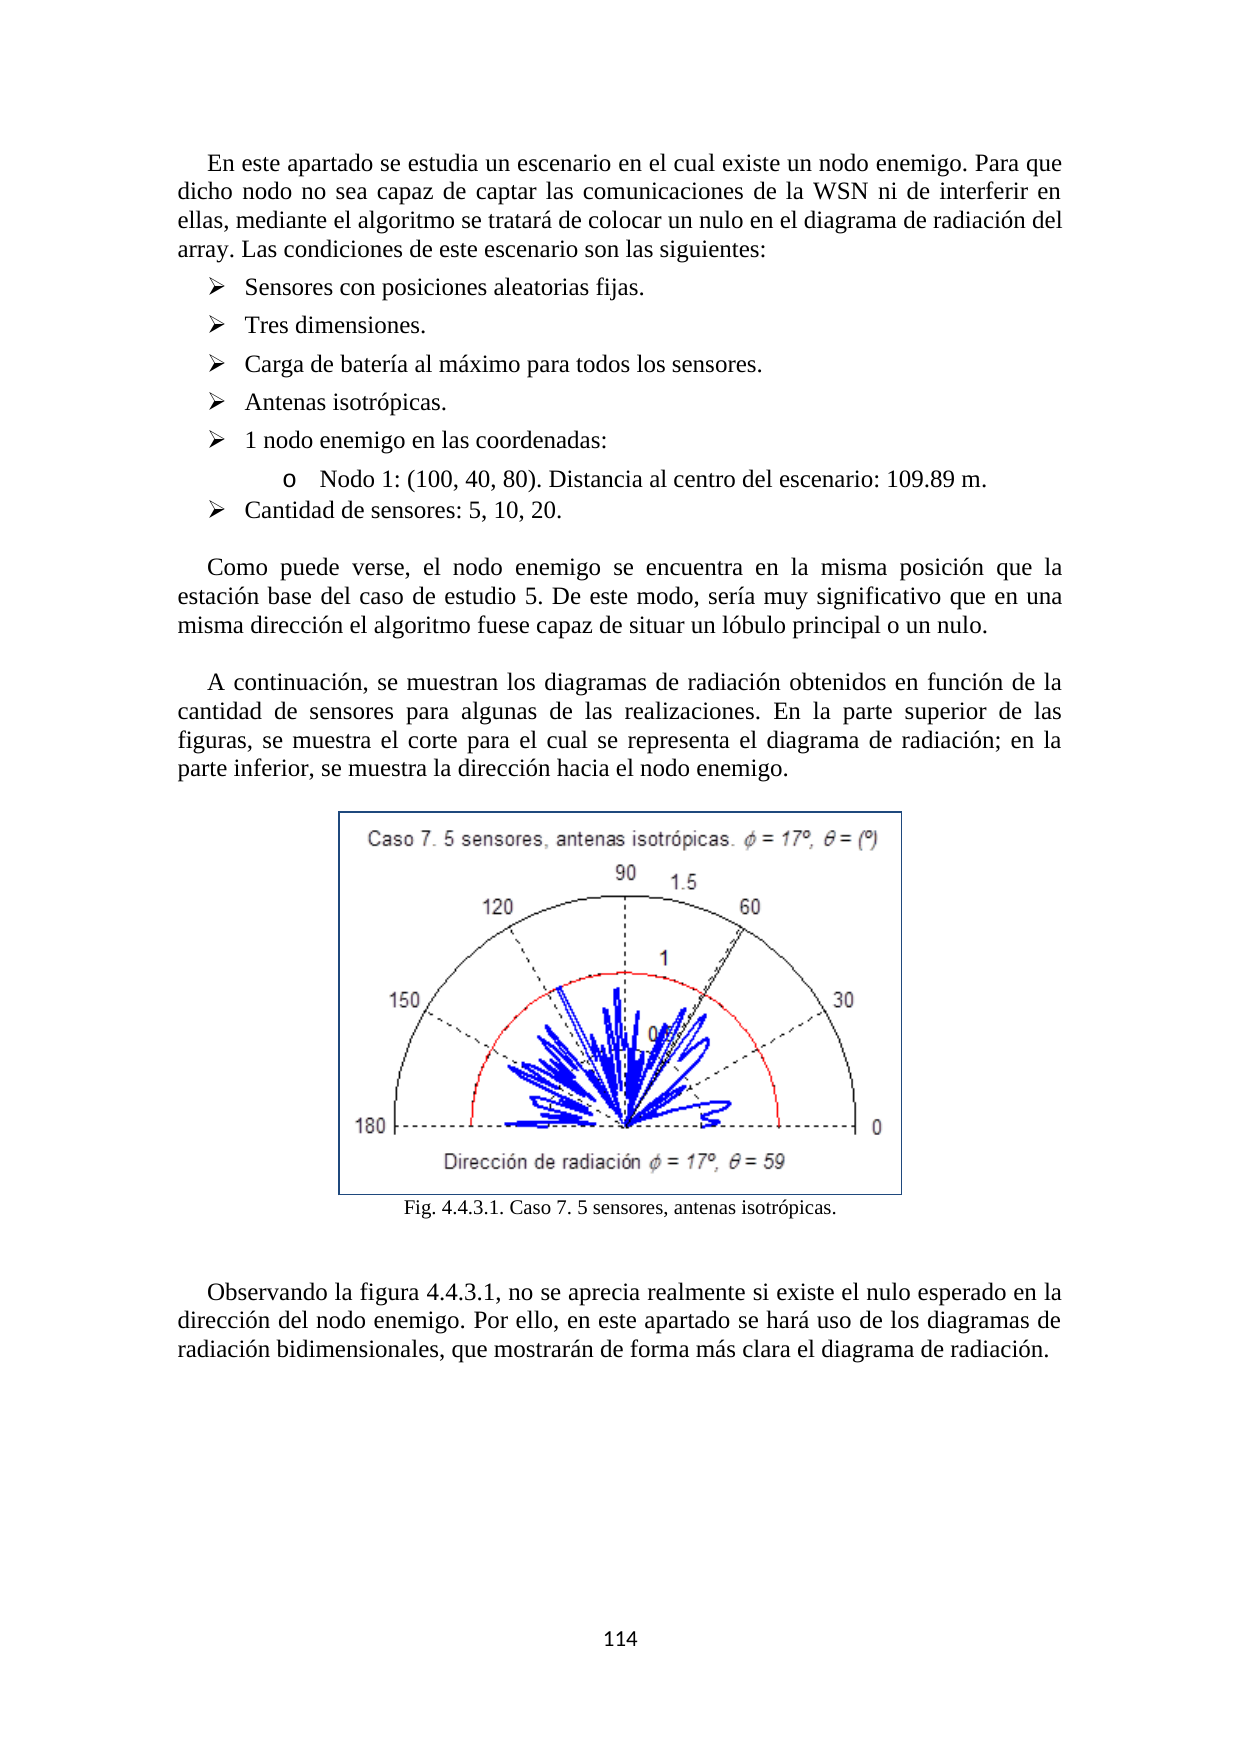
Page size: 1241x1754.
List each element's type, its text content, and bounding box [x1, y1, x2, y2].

picture [340, 813, 901, 1194]
list Antenas isotrópicas. [207, 387, 1063, 416]
text Fig. 4.4.3.1. Caso 7. 5 sensores, antenas isotrópicas. [177, 1195, 1063, 1219]
list 1 nodo enemigo en las coordenadas: [207, 426, 1063, 454]
list Cantidad de sensores: 5, 10, 20. [207, 495, 1063, 523]
text Observando la figura 4.4.3.1, no se aprecia realmente si existe el nulo esperado en la dirección del nodo enemigo. Por ello, en este apartado se hará uso de los diagramas de radiación bidimensionales, que mostrarán de forma más clara el diagrama de radiación. [177, 1277, 1063, 1363]
list Nodo 1: (100, 40, 80). Distancia al centro del escenario: 109.89 m. [282, 464, 1063, 495]
list Carga de batería al máximo para todos los sensores. [207, 349, 1063, 378]
text Como puede verse, el nodo enemigo se encuentra en la misma posición que la estación base del caso de estudio 5. De este modo, sería muy significativo que en una misma dirección el algoritmo fuese capaz de situar un lóbulo principal o un nulo. [177, 552, 1063, 638]
text En este apartado se estudia un escenario en el cual existe un nodo enemigo. Para que dicho nodo no sea capaz de captar las comunicaciones de la WSN ni de interferir en ellas, mediante el algoritmo se tratará de colocar un nulo en el diagrama de radiación del array. Las condiciones de este escenario son las siguientes: [177, 148, 1063, 263]
list Sensores con posiciones aleatorias fijas. [207, 272, 1063, 301]
text A continuación, se muestran los diagramas de radiación obtenidos en función de la cantidad de sensores para algunas de las realizaciones. En la parte superior de las figuras, se muestra el corte para el cual se representa el diagrama de radiación; en la parte inferior, se muestra la dirección hacia el nodo enemigo. [177, 667, 1063, 782]
list Tres dimensiones. [207, 311, 1063, 339]
